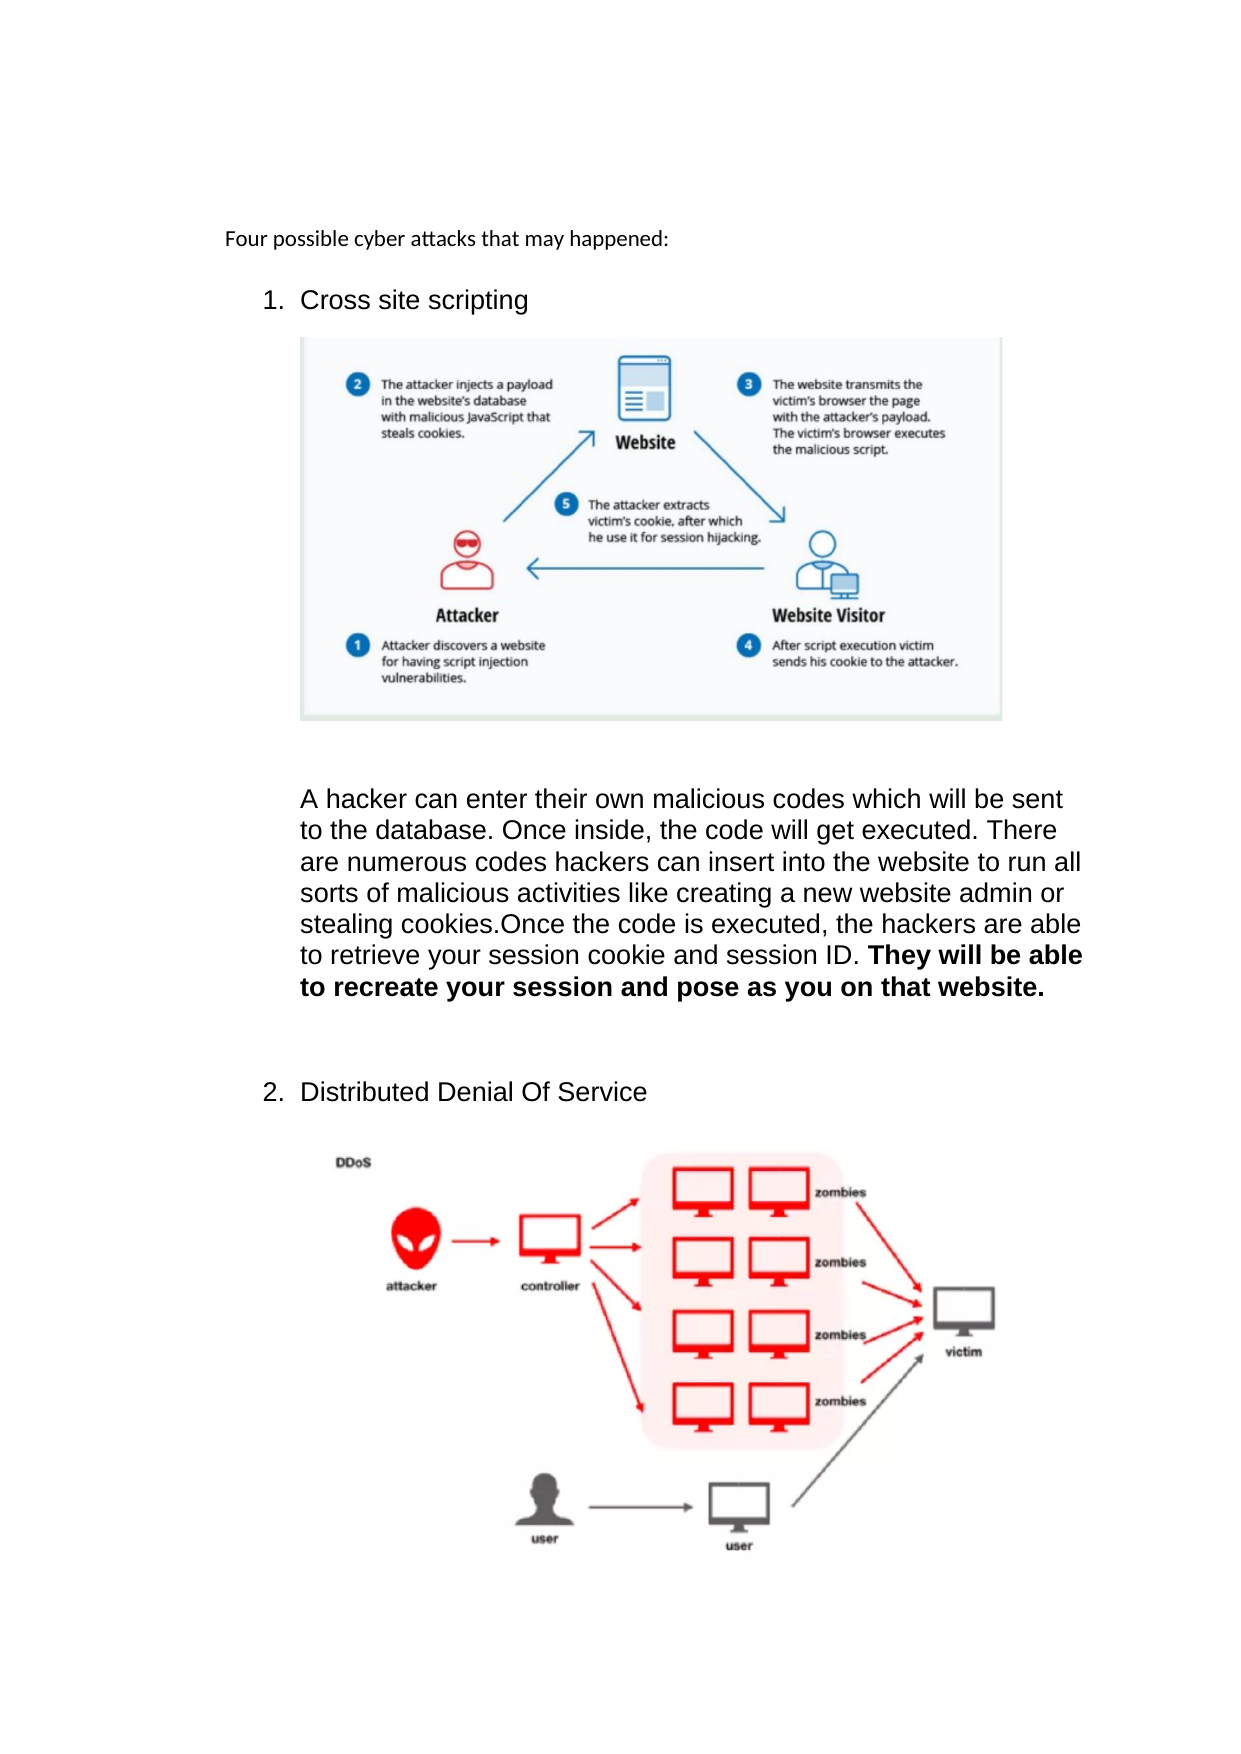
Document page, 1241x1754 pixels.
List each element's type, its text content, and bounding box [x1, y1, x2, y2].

list Cross site scripting [262, 284, 1090, 338]
picture [300, 337, 1003, 721]
picture [300, 1138, 1039, 1561]
list Distributed Denial Of Service [262, 1076, 1090, 1108]
text A hacker can enter their own malicious codes which will be sent to the database. Once inside, the code will get executed. There are numerous codes hackers can insert into the website to run all sorts of malicious activities like creating a new website admin or stealing cookies.Once the code is executed, the hackers are able to retrieve your session cookie and session ID. They will be able to recreate your session and pose as you on that website. [300, 783, 1090, 1025]
